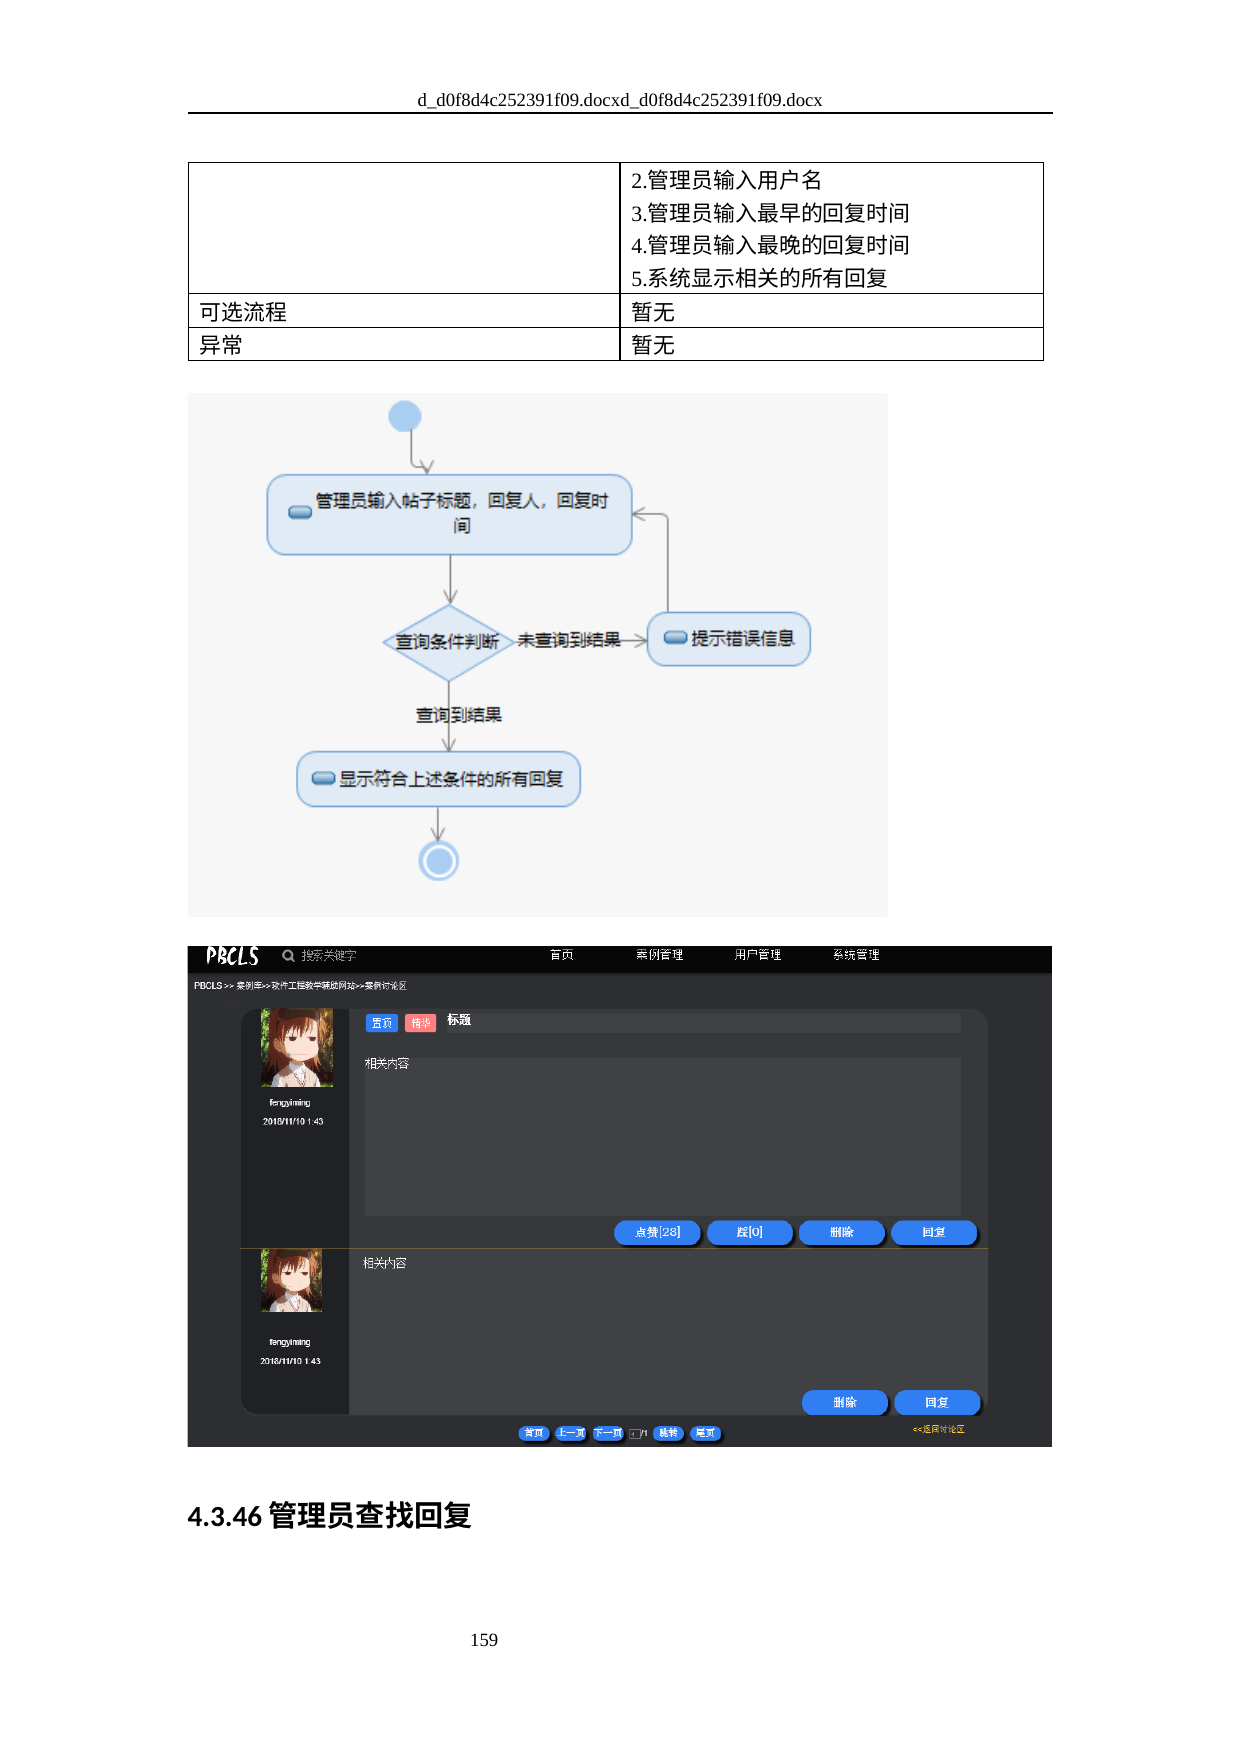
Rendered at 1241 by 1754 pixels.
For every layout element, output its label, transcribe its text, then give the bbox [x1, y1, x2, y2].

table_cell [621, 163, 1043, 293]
subtitle 4.3.46管理员查找回复 [187, 1481, 1053, 1546]
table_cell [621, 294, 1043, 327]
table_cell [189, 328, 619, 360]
picture [187, 393, 888, 917]
picture [187, 946, 1052, 1447]
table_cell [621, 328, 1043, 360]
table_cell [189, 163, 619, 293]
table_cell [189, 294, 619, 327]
